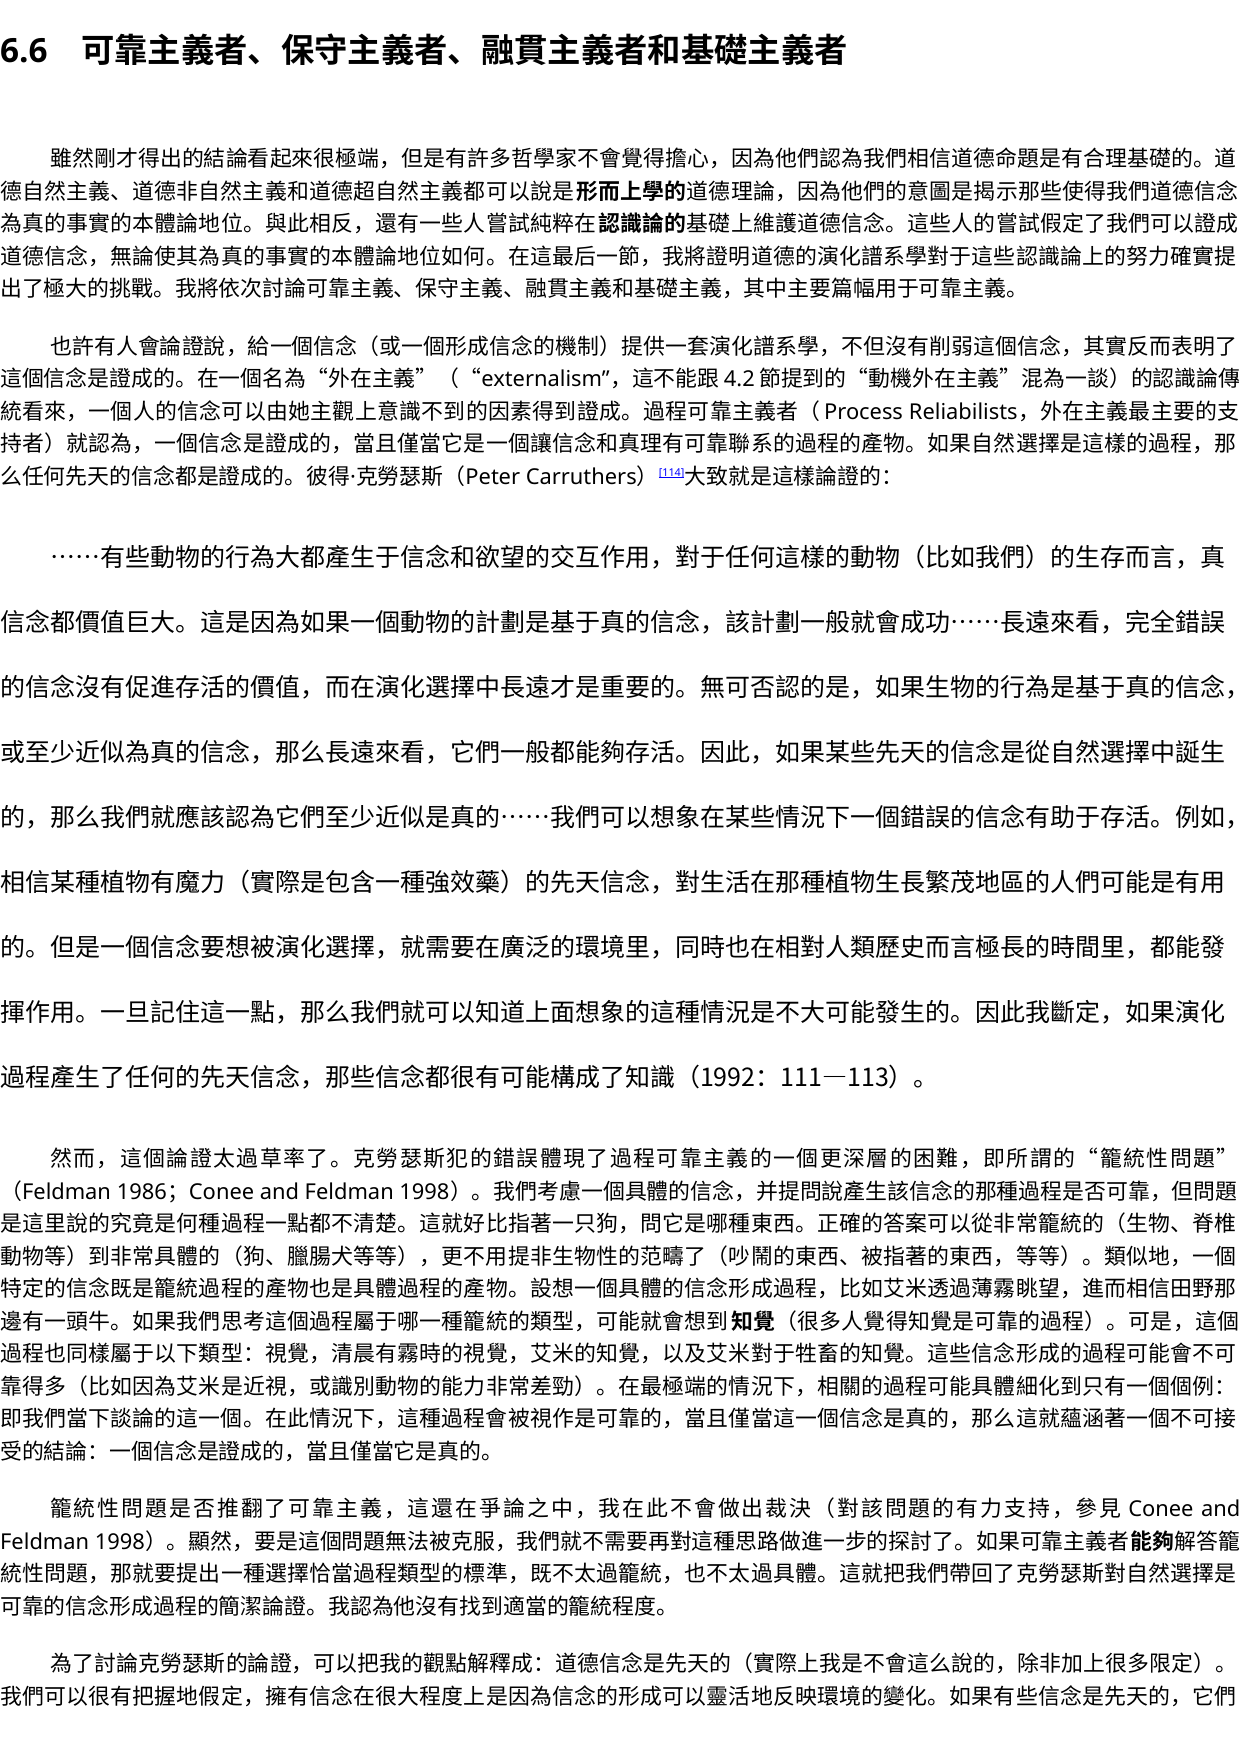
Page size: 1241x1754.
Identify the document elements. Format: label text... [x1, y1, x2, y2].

text 然而，這個論證太過草率了。克勞瑟斯犯的錯誤體現了過程可靠主義的一個更深層的困難，即所謂的“籠統性問題”（Feldman 1986；Conee and Feldman 1998）。我們考慮一個具體的信念，并提問說產生該信念的那種過程是否可靠，但問題是這里說的究竟是何種過程一點都不清楚。這就好比指著一只狗，問它是哪種東西。正確的答案可以從非常籠統的（生物、脊椎動物等）到非常具體的（狗、臘腸犬等等），更不用提非生物性的范疇了（吵鬧的東西、被指著的東西，等等）。類似地，一個特定的信念既是籠統過程的產物也是具體過程的產物。設想一個具體的信念形成過程，比如艾米透過薄霧眺望，進而相信田野那邊有一頭牛。如果我們思考這個過程屬于哪一種籠統的類型，可能就會想到知覺（很多人覺得知覺是可靠的過程）。可是，這個過程也同樣屬于以下類型：視覺，清晨有霧時的視覺，艾米的知覺，以及艾米對于牲畜的知覺。這些信念形成的過程可能會不可靠得多（比如因為艾米是近視，或識別動物的能力非常差勁）。在最極端的情況下，相關的過程可能具體細化到只有一個個例：即我們當下談論的這一個。在此情況下，這種過程會被視作是可靠的，當且僅當這一個信念是真的，那么這就蘊涵著一個不可接受的結論：一個信念是證成的，當且僅當它是真的。 [0, 1141, 1240, 1466]
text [0, 1646, 1240, 1711]
subtitle 6.6 可靠主義者、保守主義者、融貫主義者和基礎主義者 [0, 16, 1240, 81]
text 也許有人會論證說，給一個信念（或一個形成信念的機制）提供一套演化譜系學，不但沒有削弱這個信念，其實反而表明了這個信念是證成的。在一個名為“外在主義”（“externalism”，這不能跟4.2節提到的“動機外在主義”混為一談）的認識論傳統看來，一個人的信念可以由她主觀上意識不到的因素得到證成。過程可靠主義者（Process Reliabilists，外在主義最主要的支持者）就認為，一個信念是證成的，當且僅當它是一個讓信念和真理有可靠聯系的過程的產物。如果自然選擇是這樣的過程，那么任何先天的信念都是證成的。彼得·克勞瑟斯（Peter Carruthers）[114]大致就是這樣論證的： [0, 328, 1240, 491]
text ……有些動物的行為大都產生于信念和欲望的交互作用，對于任何這樣的動物（比如我們）的生存而言，真信念都價值巨大。這是因為如果一個動物的計劃是基于真的信念，該計劃一般就會成功……長遠來看，完全錯誤的信念沒有促進存活的價值，而在演化選擇中長遠才是重要的。無可否認的是，如果生物的行為是基于真的信念，或至少近似為真的信念，那么長遠來看，它們一般都能夠存活。因此，如果某些先天的信念是從自然選擇中誕生的，那么我們就應該認為它們至少近似是真的……我們可以想象在某些情況下一個錯誤的信念有助于存活。例如，相信某種植物有魔力（實際是包含一種強效藥）的先天信念，對生活在那種植物生長繁茂地區的人們可能是有用的。但是一個信念要想被演化選擇，就需要在廣泛的環境里，同時也在相對人類歷史而言極長的時間里，都能發揮作用。一旦記住這一點，那么我們就可以知道上面想象的這種情況是不大可能發生的。因此我斷定，如果演化過程產生了任何的先天信念，那些信念都很有可能構成了知識（1992：111—113）。 [0, 523, 1240, 1108]
text 雖然剛才得出的結論看起來很極端，但是有許多哲學家不會覺得擔心，因為他們認為我們相信道德命題是有合理基礎的。道德自然主義、道德非自然主義和道德超自然主義都可以說是形而上學的道德理論，因為他們的意圖是揭示那些使得我們道德信念為真的事實的本體論地位。與此相反，還有一些人嘗試純粹在認識論的基礎上維護道德信念。這些人的嘗試假定了我們可以證成道德信念，無論使其為真的事實的本體論地位如何。在這最后一節，我將證明道德的演化譜系學對于這些認識論上的努力確實提出了極大的挑戰。我將依次討論可靠主義、保守主義、融貫主義和基礎主義，其中主要篇幅用于可靠主義。 [0, 141, 1240, 303]
text 籠統性問題是否推翻了可靠主義，這還在爭論之中，我在此不會做出裁決（對該問題的有力支持，參見Conee and Feldman 1998）。顯然，要是這個問題無法被克服，我們就不需要再對這種思路做進一步的探討了。如果可靠主義者能夠解答籠統性問題，那就要提出一種選擇恰當過程類型的標準，既不太過籠統，也不太過具體。這就把我們帶回了克勞瑟斯對自然選擇是可靠的信念形成過程的簡潔論證。我認為他沒有找到適當的籠統程度。 [0, 1491, 1240, 1621]
